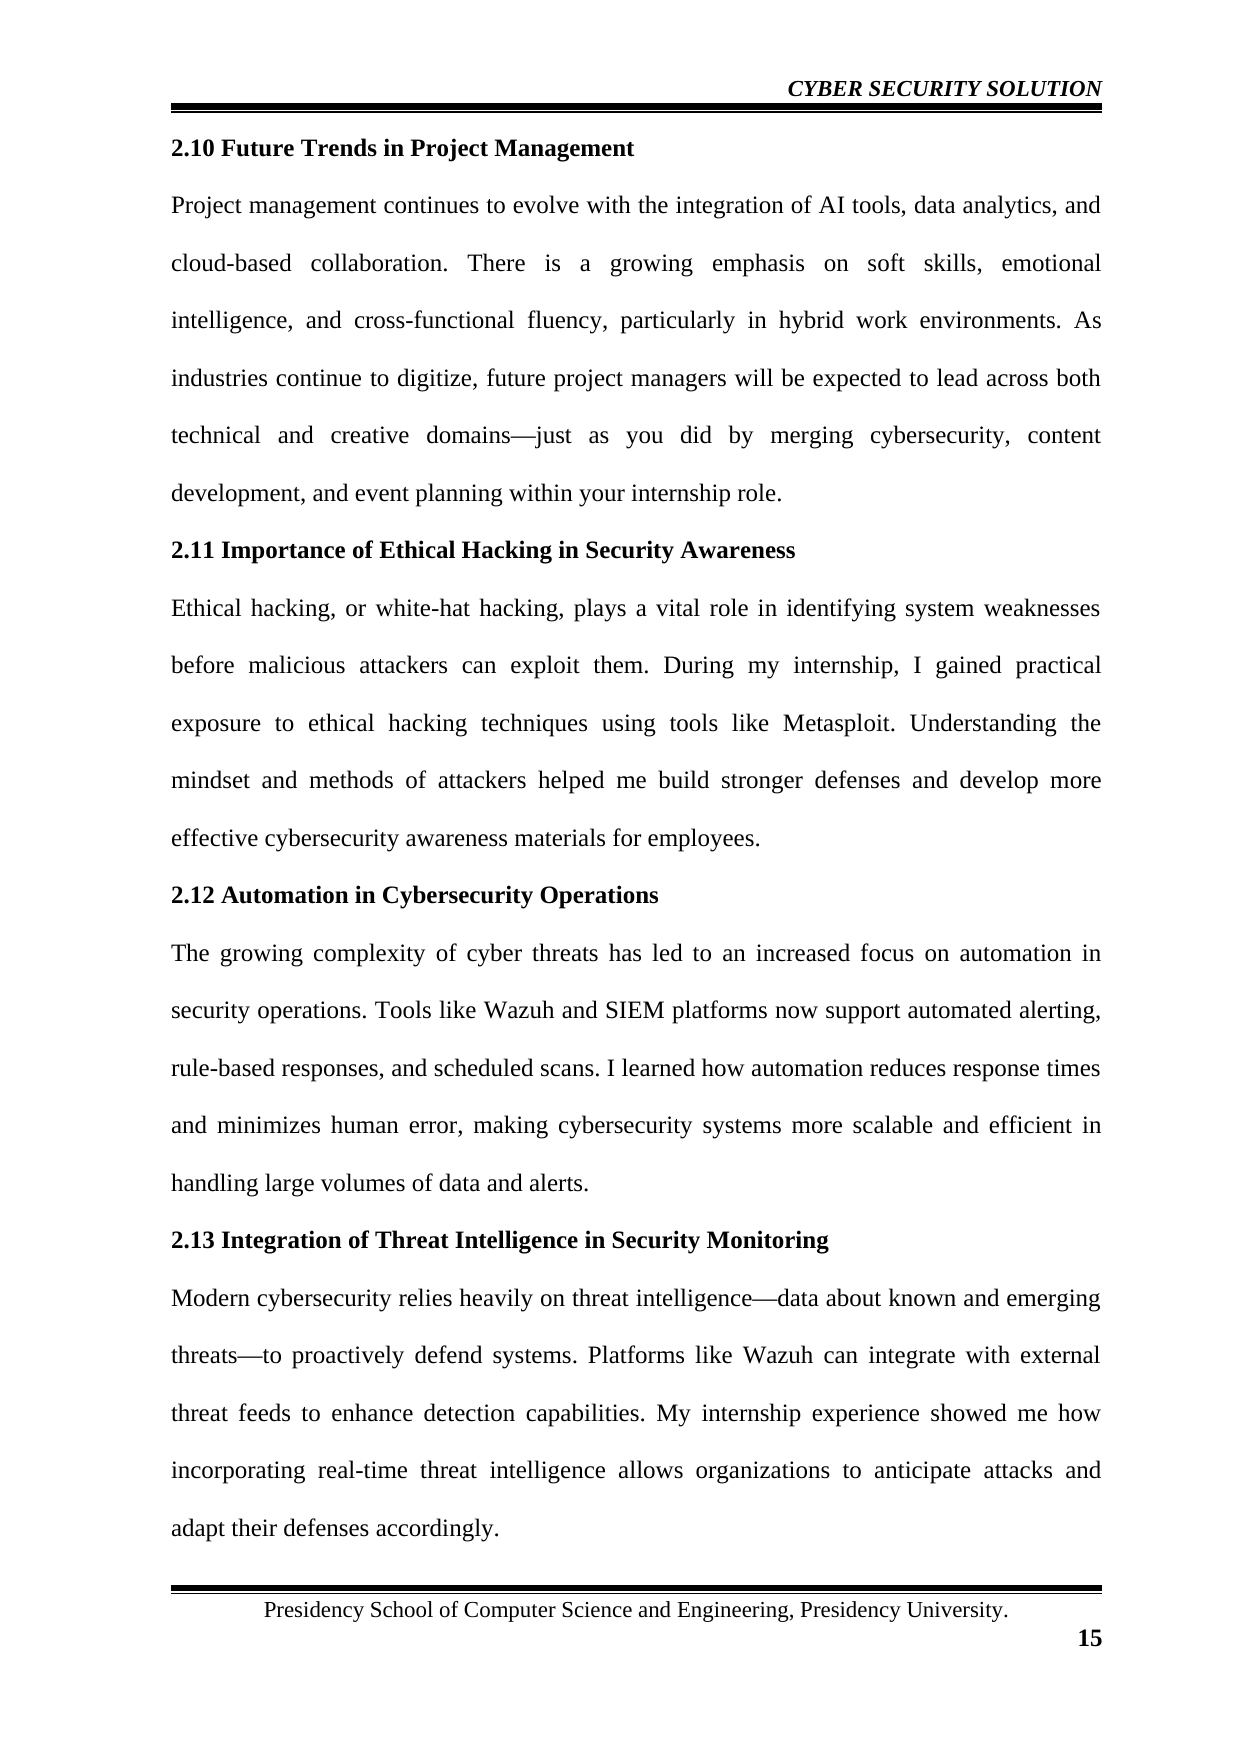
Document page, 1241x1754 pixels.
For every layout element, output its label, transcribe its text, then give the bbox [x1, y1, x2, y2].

text Project management continues to evolve with the integration of AI tools, data analytics, and cloud-based collaboration. There is a growing emphasis on soft skills, emotional intelligence, and cross-functional fluency, particularly in hybrid work environments. As industries continue to digitize, future project managers will be expected to lead across both technical and creative domains—just as you did by merging cybersecurity, content development, and event planning within your internship role. [171, 190, 1102, 507]
text 2.10 Future Trends in Project Management [171, 133, 1102, 162]
text 2.13 Integration of Threat Intelligence in Security Monitoring [171, 1225, 1102, 1254]
text Ethical hacking, or white-hat hacking, plays a vital role in identifying system weaknesses before malicious attackers can exploit them. During my internship, I gained practical exposure to ethical hacking techniques using tools like Metasploit. Understanding the mindset and methods of attackers helped me build stronger defenses and develop more effective cybersecurity awareness materials for employees. [171, 593, 1102, 852]
text 2.11 Importance of Ethical Hacking in Security Awareness [171, 535, 1102, 564]
text 2.12 Automation in Cybersecurity Operations [171, 880, 1102, 909]
text Modern cybersecurity relies heavily on threat intelligence—data about known and emerging threats—to proactively defend systems. Platforms like Wazuh can integrate with external threat feeds to enhance detection capabilities. My internship experience showed me how incorporating real-time threat intelligence allows organizations to anticipate attacks and adapt their defenses accordingly. [171, 1283, 1102, 1542]
text The growing complexity of cyber threats has led to an increased focus on automation in security operations. Tools like Wazuh and SIEM platforms now support automated alerting, rule-based responses, and scheduled scans. I learned how automation reduces response times and minimizes human error, making cybersecurity systems more scalable and efficient in handling large volumes of data and alerts. [171, 938, 1102, 1197]
